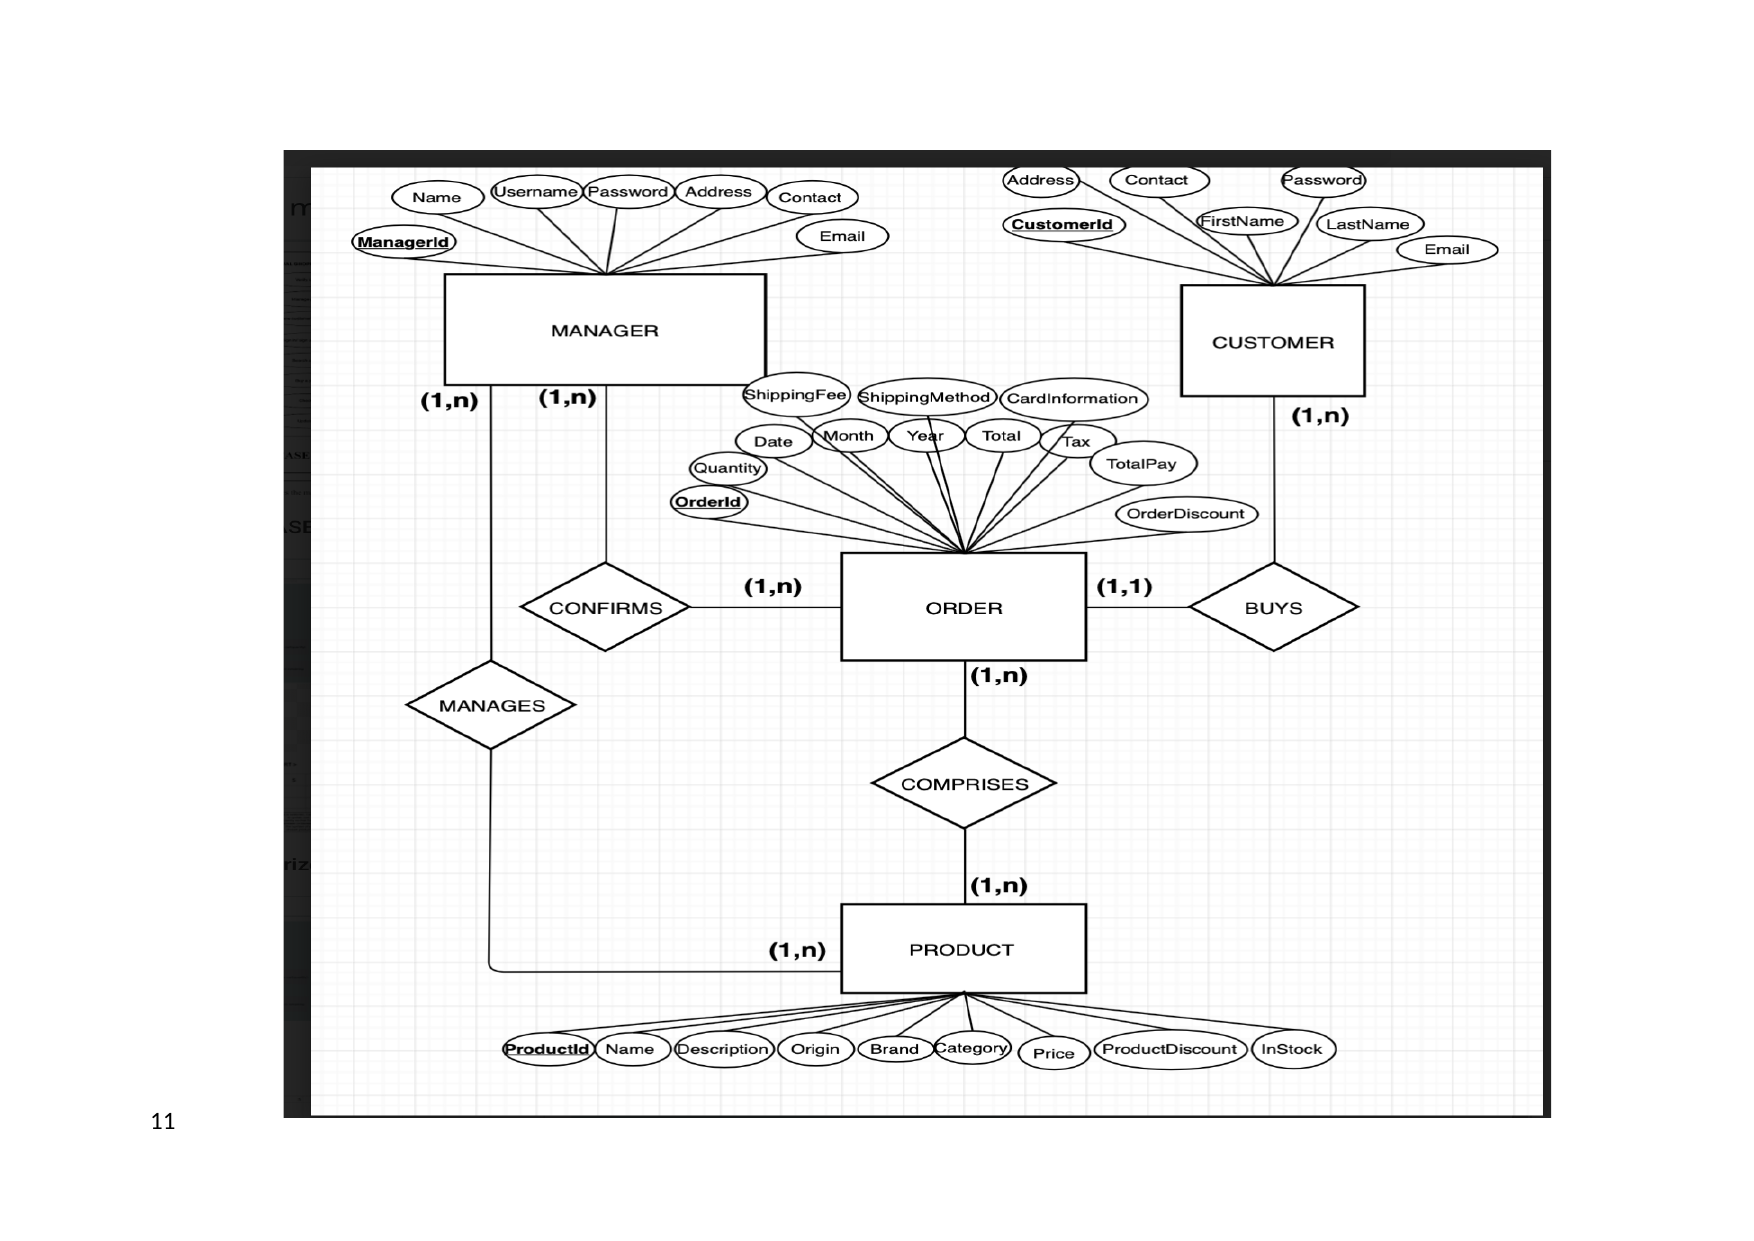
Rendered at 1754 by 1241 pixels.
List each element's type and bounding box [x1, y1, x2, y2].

picture [282, 150, 1551, 1117]
